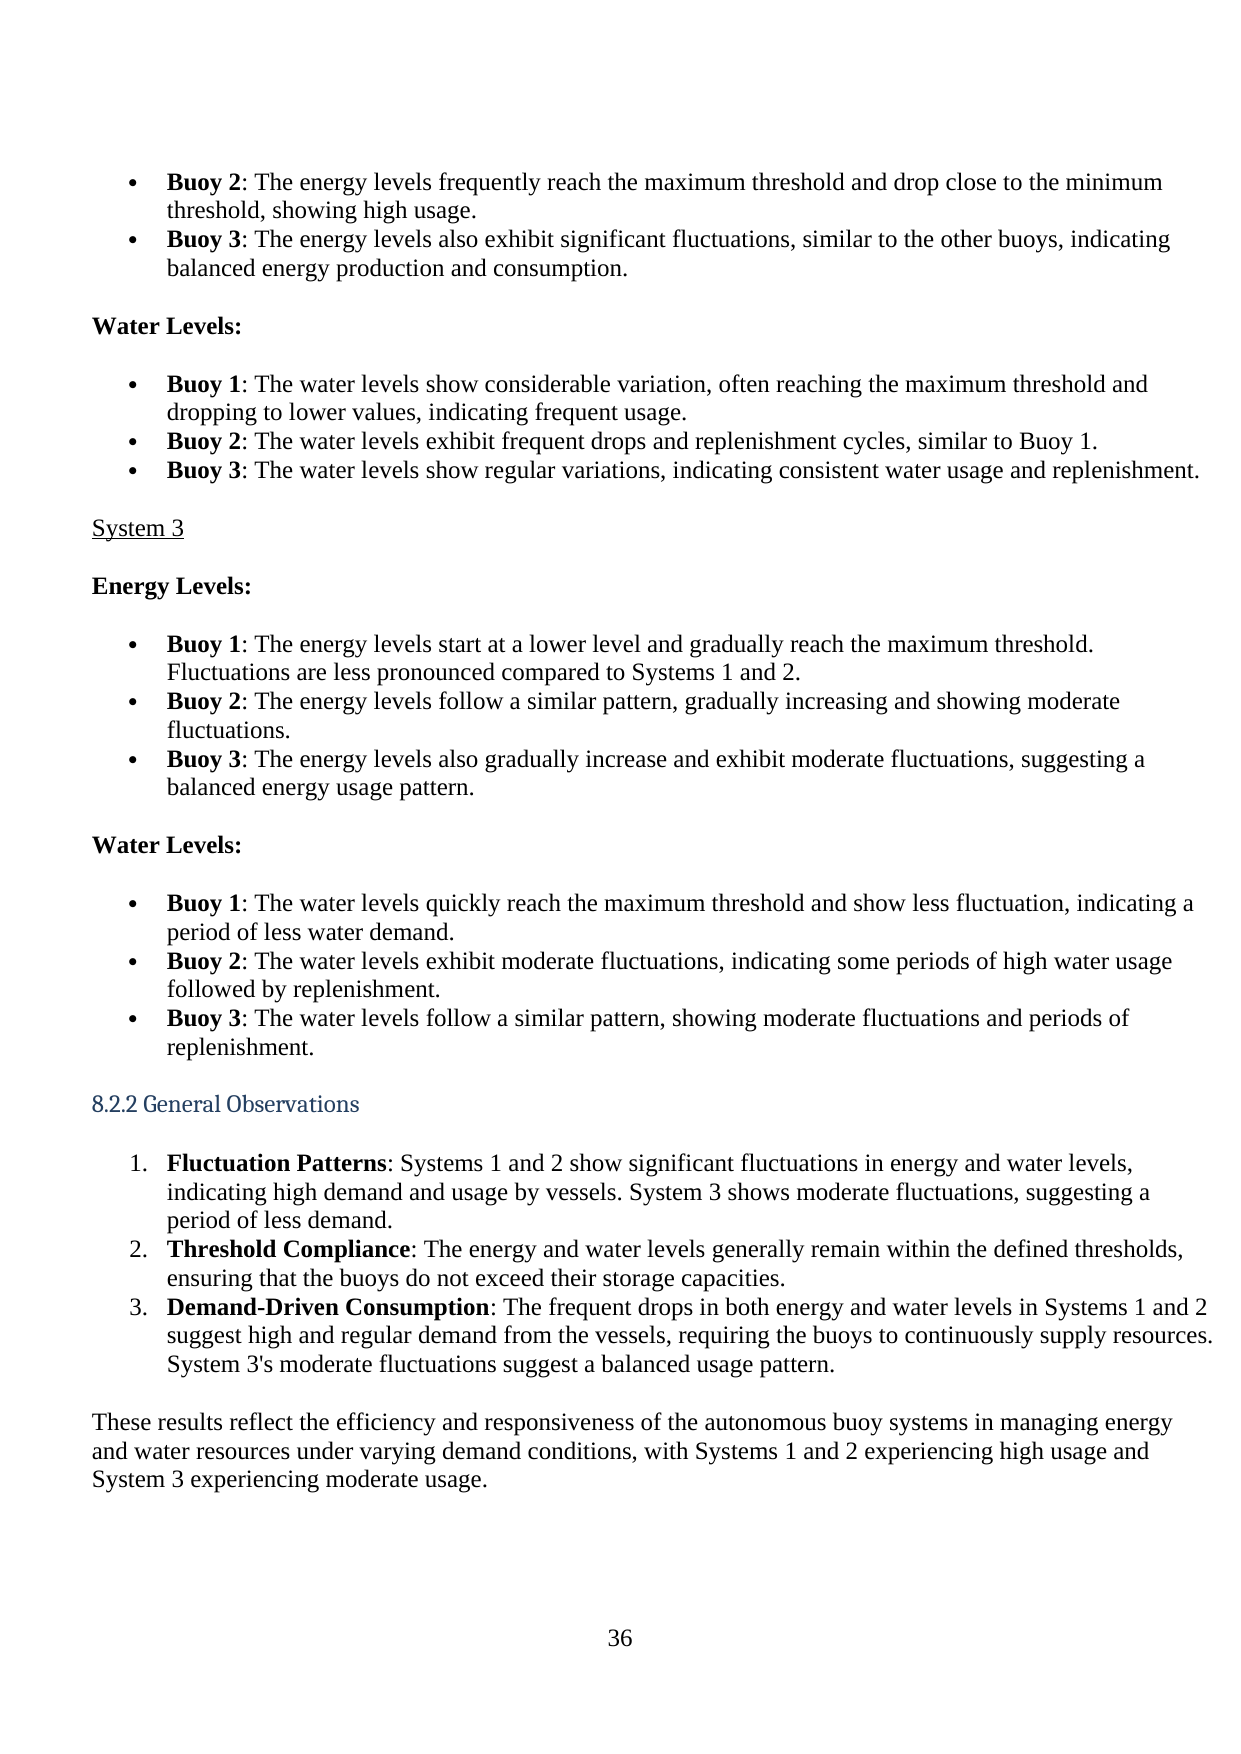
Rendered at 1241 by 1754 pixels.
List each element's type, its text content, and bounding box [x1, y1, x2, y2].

list Buoy 2: The energy levels follow a similar pattern, gradually increasing and showing moderate fluctuations. [129, 686, 1215, 744]
list Buoy 2: The water levels exhibit moderate fluctuations, indicating some periods of high water usage followed by replenishment. [129, 946, 1215, 1003]
text These results reflect the efficiency and responsiveness of the autonomous buoy systems in managing energy and water resources under varying demand conditions, with Systems 1 and 2 experiencing high usage and System 3 experiencing moderate usage. [92, 1407, 1215, 1493]
list Buoy 3: The energy levels also gradually increase and exhibit moderate fluctuations, suggesting a balanced energy usage pattern. [129, 744, 1215, 801]
list Buoy 1: The energy levels start at a lower level and gradually reach the maximum threshold. Fluctuations are less pronounced compared to Systems 1 and 2. [129, 629, 1215, 686]
list Buoy 3: The energy levels also exhibit significant fluctuations, similar to the other buoys, indicating balanced energy production and consumption. [129, 224, 1215, 282]
list Buoy 3: The water levels follow a similar pattern, showing moderate fluctuations and periods of replenishment. [129, 1003, 1215, 1061]
text Energy Levels: [92, 571, 1215, 599]
subtitle 8.2.2 General Observations [92, 1090, 1215, 1119]
text Water Levels: [92, 830, 1215, 859]
list Fluctuation Patterns: Systems 1 and 2 show significant fluctuations in energy and water levels, indicating high demand and usage by vessels. System 3 shows moderate fluctuations, suggesting a period of less demand. [129, 1148, 1215, 1234]
list Buoy 1: The water levels quickly reach the maximum threshold and show less fluctuation, indicating a period of less water demand. [129, 888, 1215, 946]
text Water Levels: [92, 311, 1215, 339]
list Demand-Driven Consumption: The frequent drops in both energy and water levels in Systems 1 and 2 suggest high and regular demand from the vessels, requiring the buoys to continuously supply resources. System 3's moderate fluctuations suggest a balanced usage pattern. [129, 1292, 1215, 1378]
list Buoy 2: The energy levels frequently reach the maximum threshold and drop close to the minimum threshold, showing high usage. [129, 167, 1215, 224]
list Threshold Compliance: The energy and water levels generally remain within the defined thresholds, ensuring that the buoys do not exceed their storage capacities. [129, 1234, 1215, 1292]
list Buoy 1: The water levels show considerable variation, often reaching the maximum threshold and dropping to lower values, indicating frequent usage. [129, 369, 1215, 426]
list Buoy 3: The water levels show regular variations, indicating consistent water usage and replenishment. [129, 455, 1215, 484]
text System 3 [92, 513, 1215, 542]
list Buoy 2: The water levels exhibit frequent drops and replenishment cycles, similar to Buoy 1. [129, 426, 1215, 455]
